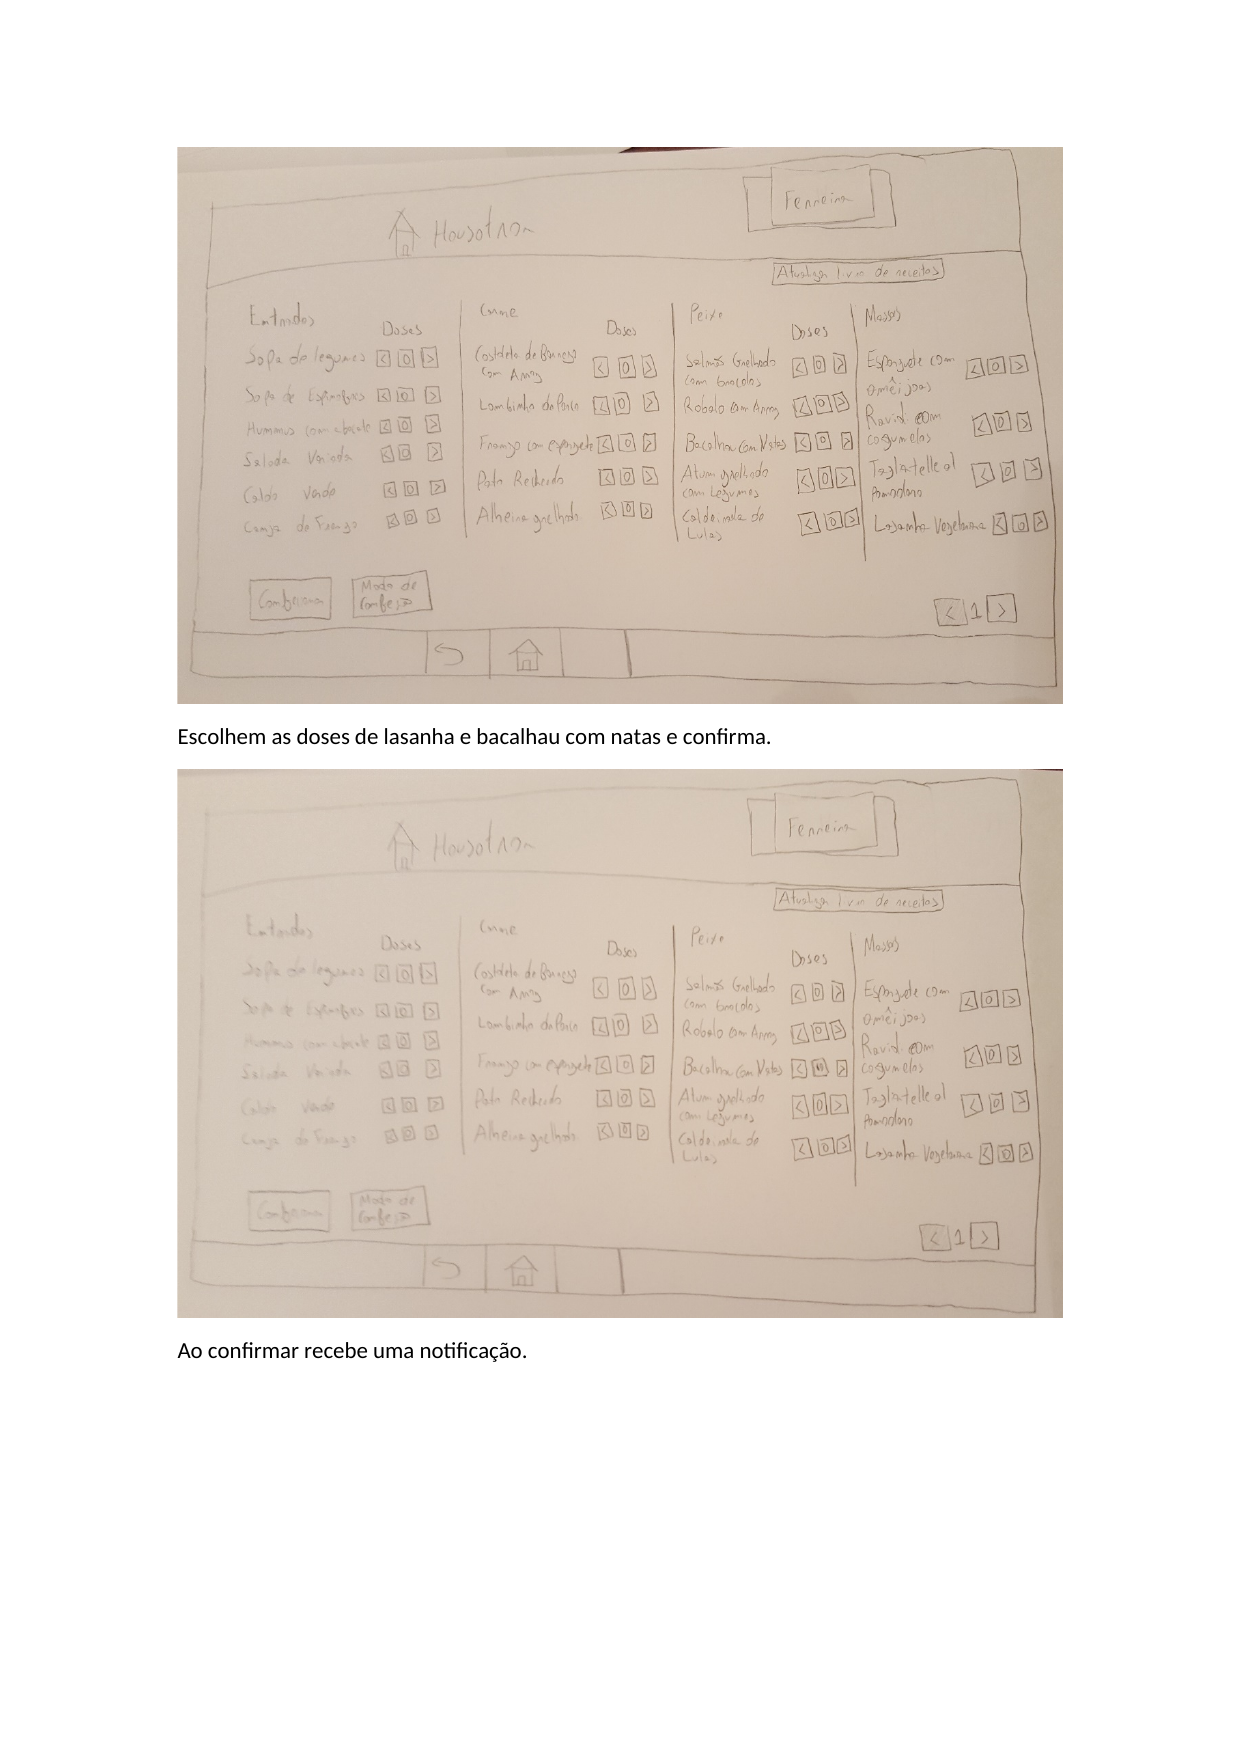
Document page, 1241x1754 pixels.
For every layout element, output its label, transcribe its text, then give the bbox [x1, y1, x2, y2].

picture [177, 769, 1063, 1318]
picture [177, 147, 1063, 704]
text Escolhem as doses de lasanha e bacalhau com natas e confirma. [177, 722, 1063, 750]
text Ao confirmar recebe uma notificação. [177, 1336, 1063, 1364]
